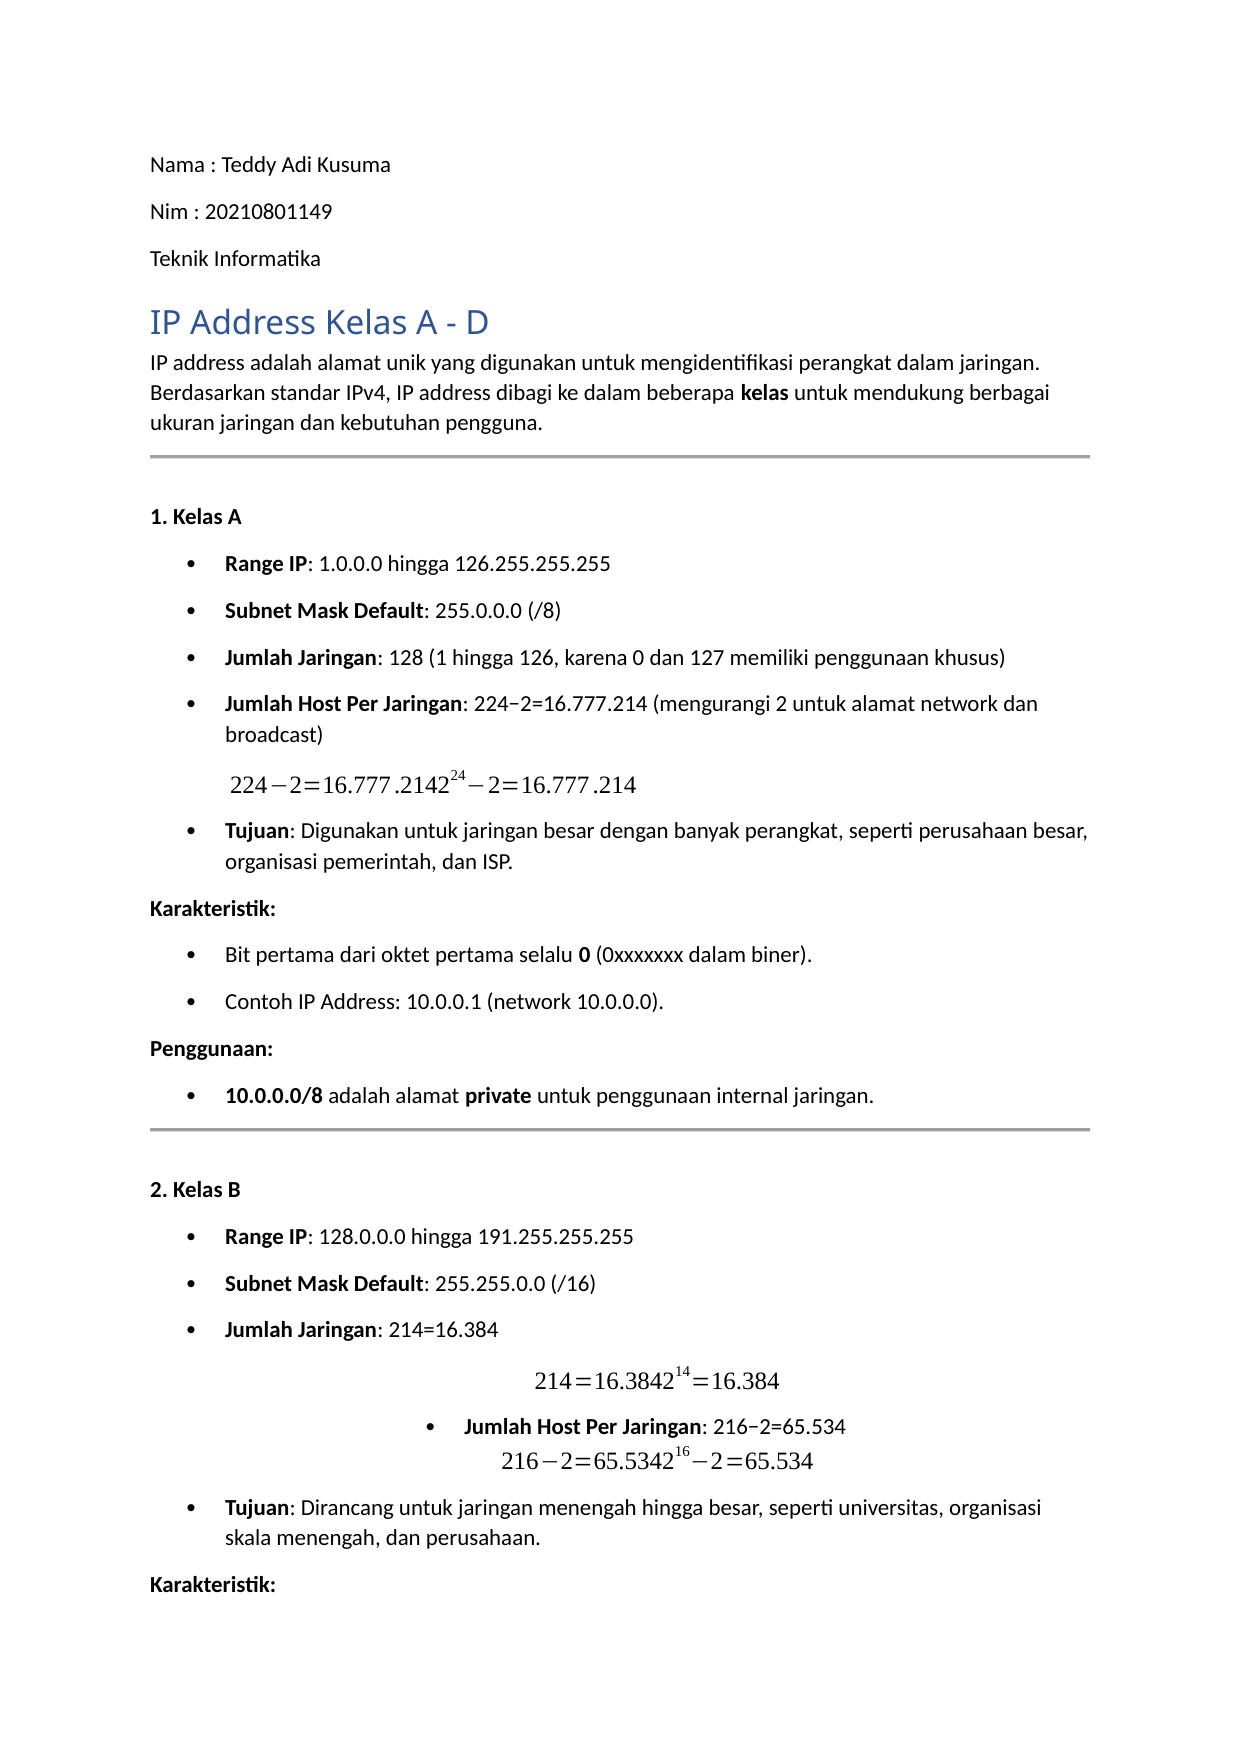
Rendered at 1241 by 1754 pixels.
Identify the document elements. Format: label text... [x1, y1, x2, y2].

list Subnet Mask Default: 255.0.0.0 (/8) [187, 596, 1090, 624]
list Jumlah Host Per Jaringan: 216−2=65.534 [187, 1412, 1090, 1474]
text 1. Kelas A [150, 502, 1090, 530]
list Tujuan: Dirancang untuk jaringan menengah hingga besar, seperti universitas, organisasi skala menengah, dan perusahaan. [187, 1493, 1090, 1551]
text IP address adalah alamat unik yang digunakan untuk mengidentifikasi perangkat dalam jaringan. Berdasarkan standar IPv4, IP address dibagi ke dalam beberapa kelas untuk mendukung berbagai ukuran jaringan dan kebutuhan pengguna. [150, 348, 1090, 436]
list Tujuan: Digunakan untuk jaringan besar dengan banyak perangkat, seperti perusahaan besar, organisasi pemerintah, dan ISP. [187, 817, 1090, 875]
text Teknik Informatika [150, 244, 1090, 272]
list Bit pertama dari oktet pertama selalu 0 (0xxxxxxx dalam biner). [187, 941, 1090, 969]
list Contoh IP Address: 10.0.0.1 (network 10.0.0.0). [187, 987, 1090, 1016]
list Range IP: 128.0.0.0 hingga 191.255.255.255 [187, 1222, 1090, 1250]
text Nim : 20210801149 [150, 197, 1090, 225]
list Jumlah Jaringan: 214=16.384 [187, 1316, 1090, 1344]
list Range IP: 1.0.0.0 hingga 126.255.255.255 [187, 549, 1090, 577]
list Jumlah Jaringan: 128 (1 hingga 126, karena 0 dan 127 memiliki penggunaan khusus) [187, 643, 1090, 671]
text Nama : Teddy Adi Kusuma [150, 150, 1090, 178]
text Penggunaan: [150, 1034, 1090, 1062]
list Jumlah Host Per Jaringan: 224−2=16.777.214 (mengurangi 2 untuk alamat network dan broadcast) [187, 689, 1090, 748]
text Karakteristik: [150, 894, 1090, 922]
list 10.0.0.0/8 adalah alamat private untuk penggunaan internal jaringan. [187, 1081, 1090, 1109]
text 2. Kelas B [150, 1175, 1090, 1203]
text Karakteristik: [150, 1570, 1090, 1598]
list Subnet Mask Default: 255.255.0.0 (/16) [187, 1269, 1090, 1297]
subtitle IP Address Kelas A - D [150, 299, 1090, 344]
